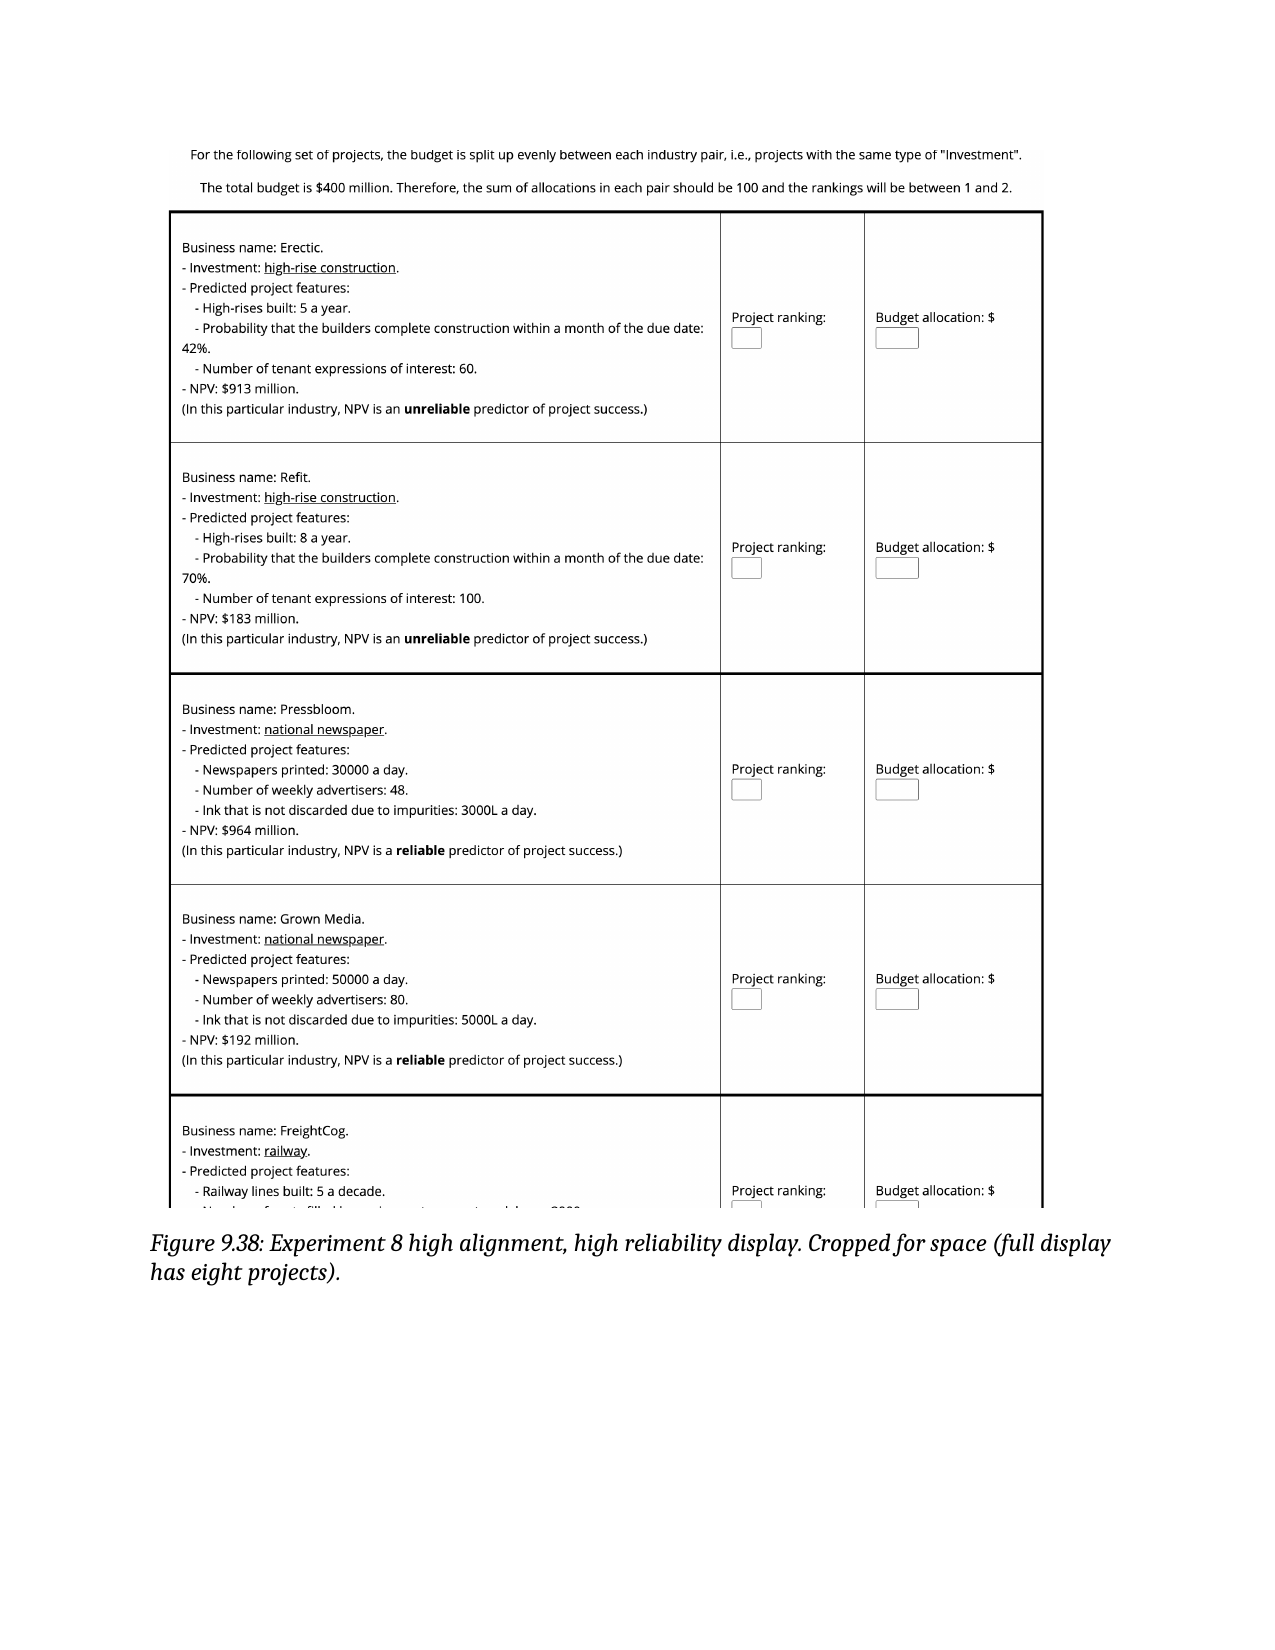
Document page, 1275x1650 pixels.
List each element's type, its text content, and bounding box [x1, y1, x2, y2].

text Figure 9.38: Experiment 8 high alignment, high reliability display. Cropped for space (full display has eight projects). [150, 1229, 1125, 1286]
picture [168, 150, 1044, 1208]
